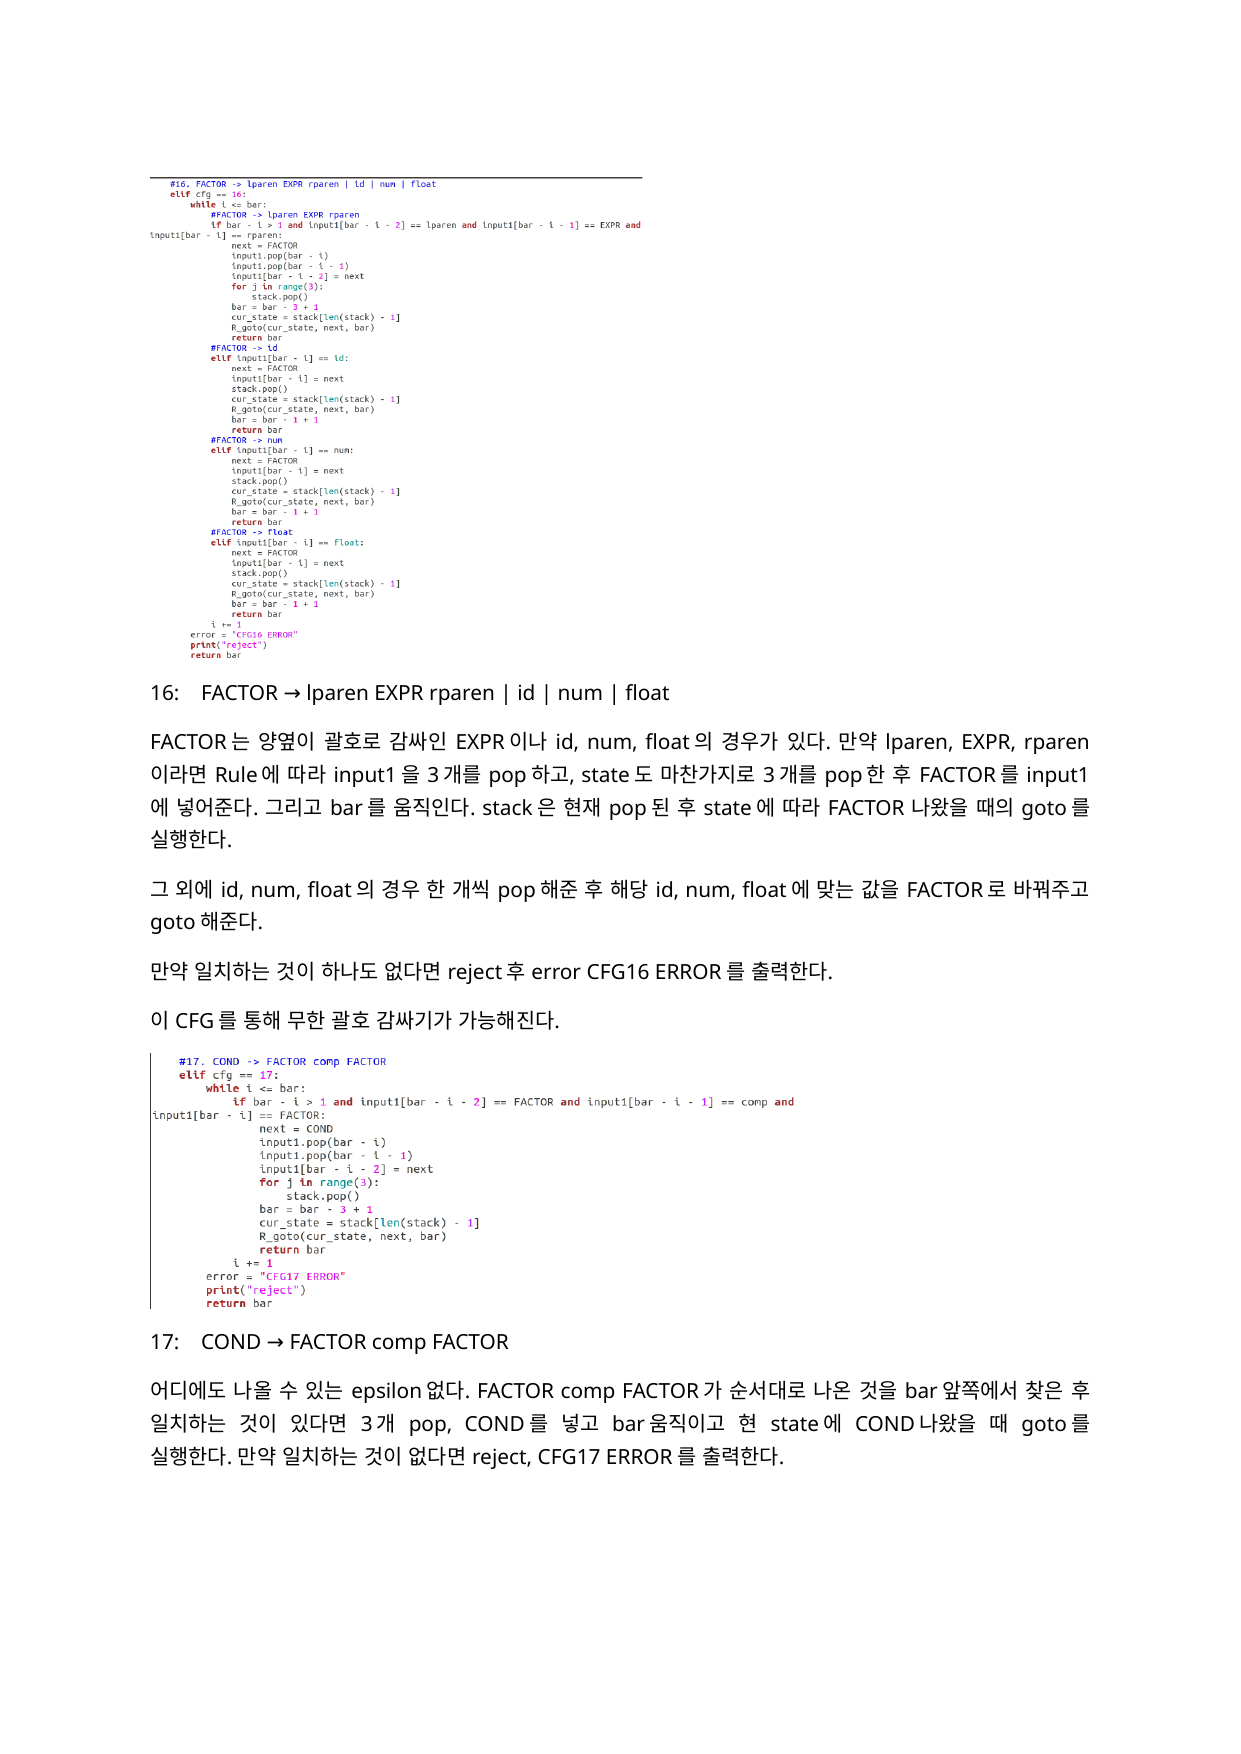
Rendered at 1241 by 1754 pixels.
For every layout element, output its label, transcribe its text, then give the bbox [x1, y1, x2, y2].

text 16: FACTOR → lparen EXPR rparen | id | num | float [150, 678, 1090, 707]
picture [150, 177, 643, 660]
text FACTOR는 양옆이 괄호로 감싸인 EXPR이나 id, num, float의 경우가 있다. 만약 lparen, EXPR, rparen이라면 Rule에 따라 input1을 3개를 pop하고, state도 마찬가지로 3개를 pop한 후 FACTOR를 input1에 넣어준다. 그리고 bar를 움직인다. stack은 현재 pop된 후 state에 따라 FACTOR 나왔을 때의 goto를 실행한다. [150, 725, 1090, 854]
text 이 CFG를 통해 무한 괄호 감싸기가 가능해진다. [150, 1004, 1090, 1035]
text 어디에도 나올 수 있는 epsilon없다. FACTOR comp FACTOR가 순서대로 나온 것을 bar앞쪽에서 찾은 후 일치하는 것이 있다면 3개 pop, COND를 넣고 bar움직이고 현 state에 COND나왔을 때 goto를 실행한다. 만약 일치하는 것이 없다면 reject, CFG17 ERROR를 출력한다. [150, 1374, 1090, 1470]
text 17: COND → FACTOR comp FACTOR [150, 1327, 1090, 1356]
text 그 외에 id, num, float의 경우 한 개씩 pop해준 후 해당 id, num, float에 맞는 값을 FACTOR로 바꿔주고 goto해준다. [150, 873, 1090, 936]
picture [150, 1053, 798, 1309]
text 만약 일치하는 것이 하나도 없다면 reject후 error CFG16 ERROR를 출력한다. [150, 955, 1090, 985]
